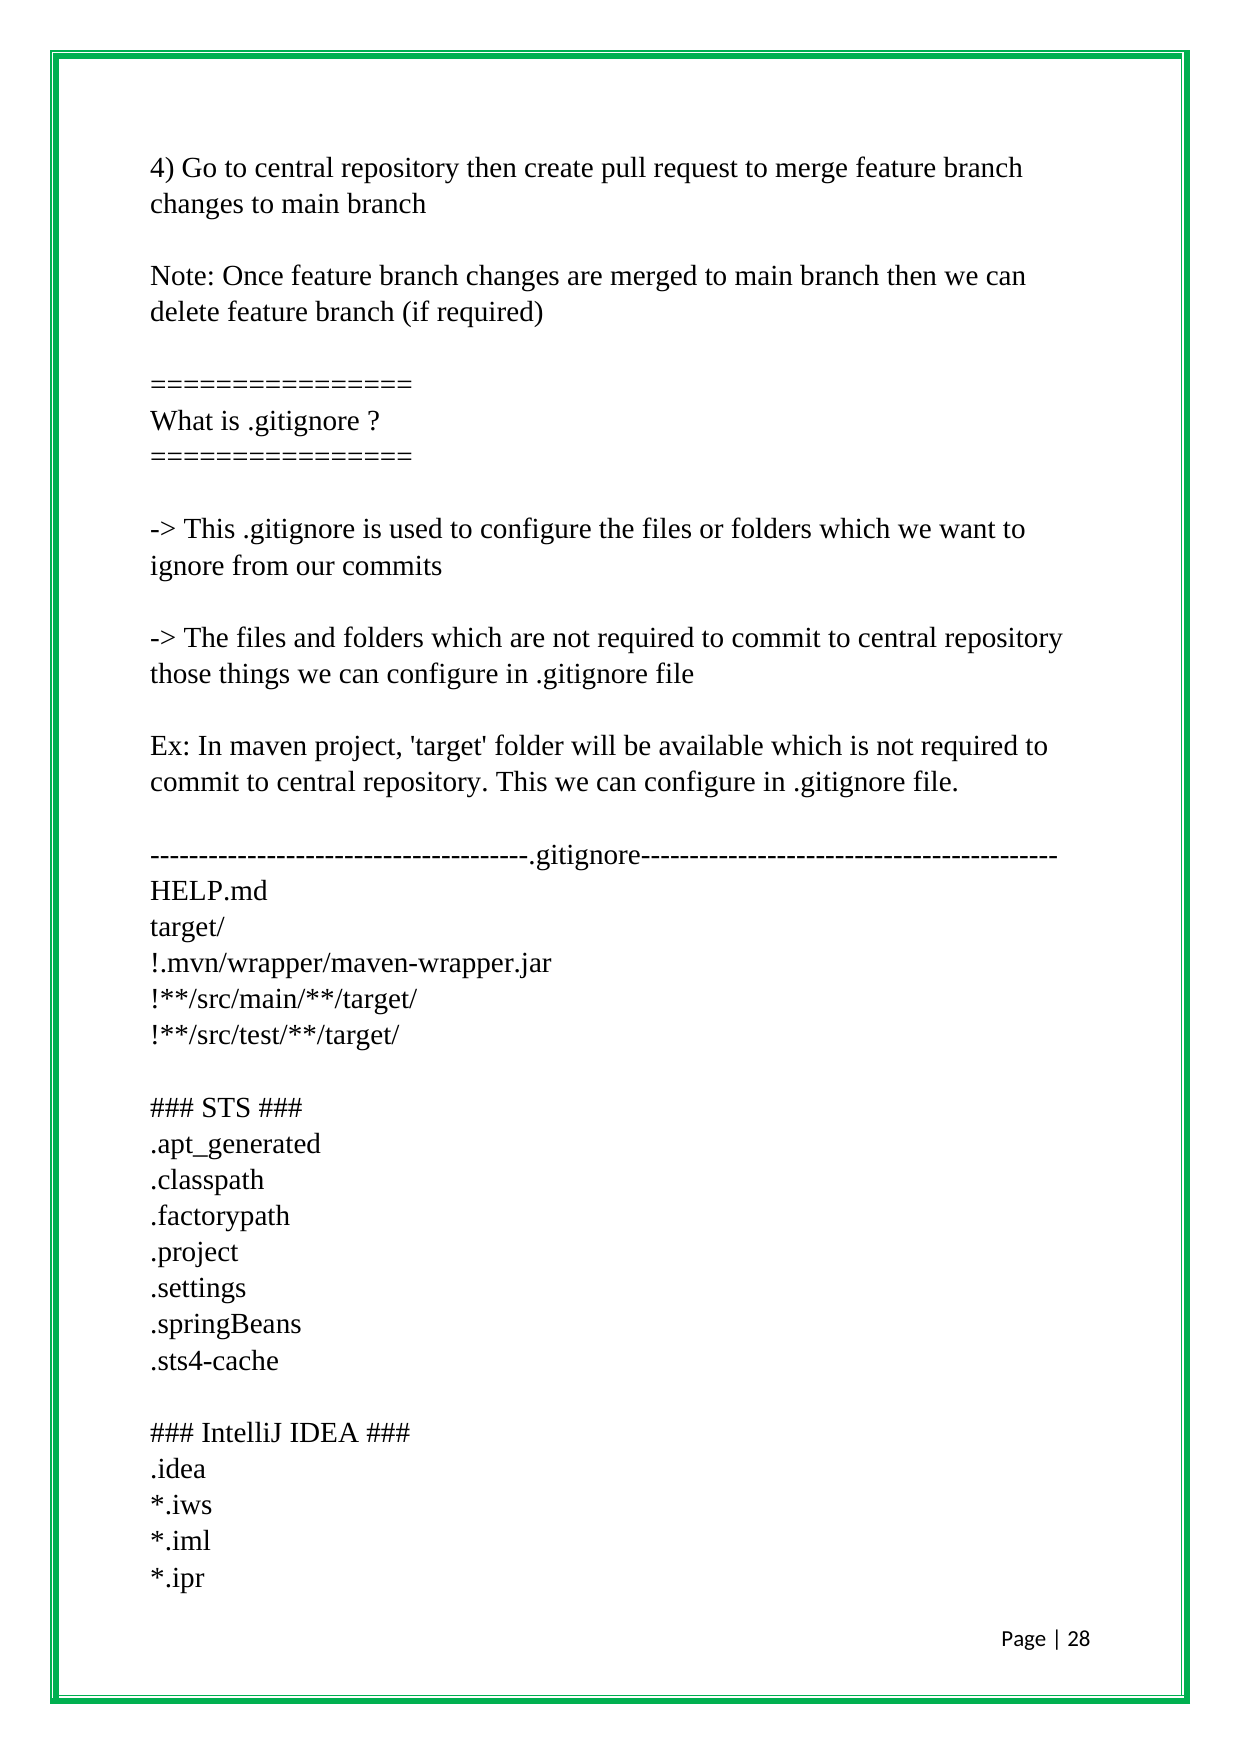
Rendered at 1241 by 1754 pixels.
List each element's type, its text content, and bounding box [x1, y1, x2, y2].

text !.mvn/wrapper/maven-wrapper.jar [150, 945, 1090, 979]
text *.ipr [150, 1560, 1090, 1593]
text .idea [150, 1451, 1090, 1485]
text ---------------------------------------.gitignore------------------------------------------- [150, 837, 1090, 870]
text -> This .gitignore is used to configure the files or folders which we want to ignore from our commits [150, 511, 1090, 581]
text ================ [150, 367, 1090, 400]
text .settings [150, 1271, 1090, 1304]
text What is .gitignore ? [150, 403, 1090, 437]
text ### STS ### [150, 1090, 1090, 1123]
text .factorypath [150, 1198, 1090, 1232]
text .springBeans [150, 1307, 1090, 1340]
text ================ [150, 439, 1090, 473]
text *.iws [150, 1487, 1090, 1521]
text Note: Once feature branch changes are merged to main branch then we can delete feature branch (if required) [150, 258, 1090, 328]
text !**/src/test/**/target/ [150, 1017, 1090, 1051]
text -> The files and folders which are not required to commit to central repository those things we can configure in .gitignore file [150, 620, 1090, 689]
text *.iml [150, 1523, 1090, 1557]
text target/ [150, 909, 1090, 943]
text ### IntelliJ IDEA ### [150, 1415, 1090, 1449]
text Ex: In maven project, 'target' folder will be available which is not required to commit to central repository. This we can configure in .gitignore file. [150, 728, 1090, 798]
text .project [150, 1234, 1090, 1268]
text !**/src/main/**/target/ [150, 981, 1090, 1015]
text .classpath [150, 1162, 1090, 1196]
text .sts4-cache [150, 1343, 1090, 1376]
text HELP.md [150, 873, 1090, 906]
text .apt_generated [150, 1126, 1090, 1159]
text 4) Go to central repository then create pull request to merge feature branch changes to main branch [150, 150, 1090, 220]
